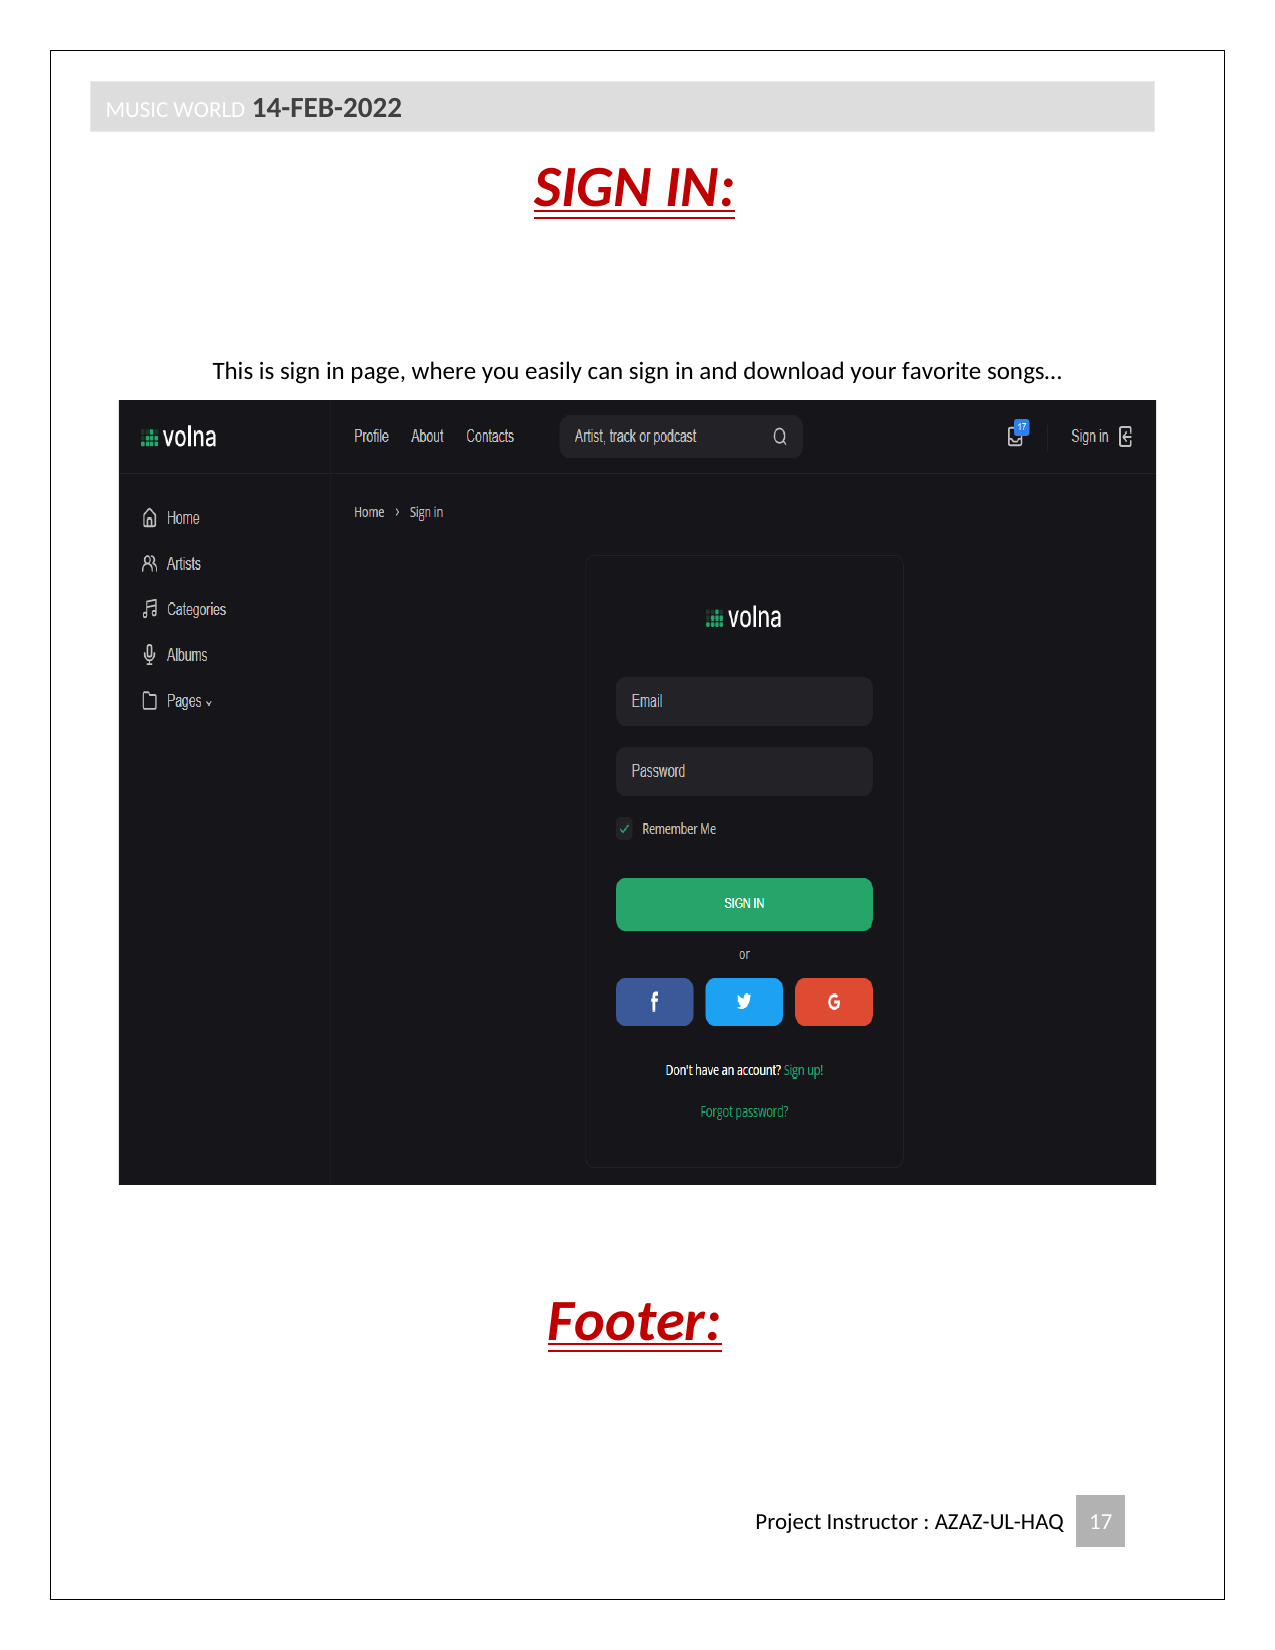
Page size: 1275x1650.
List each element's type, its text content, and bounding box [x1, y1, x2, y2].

text This is sign in page, where you easily can sign in and download your favorite songs… [150, 355, 1125, 386]
text SIGN IN: [150, 150, 1125, 221]
picture [118, 400, 1157, 1185]
text Footer: [150, 1283, 1125, 1354]
